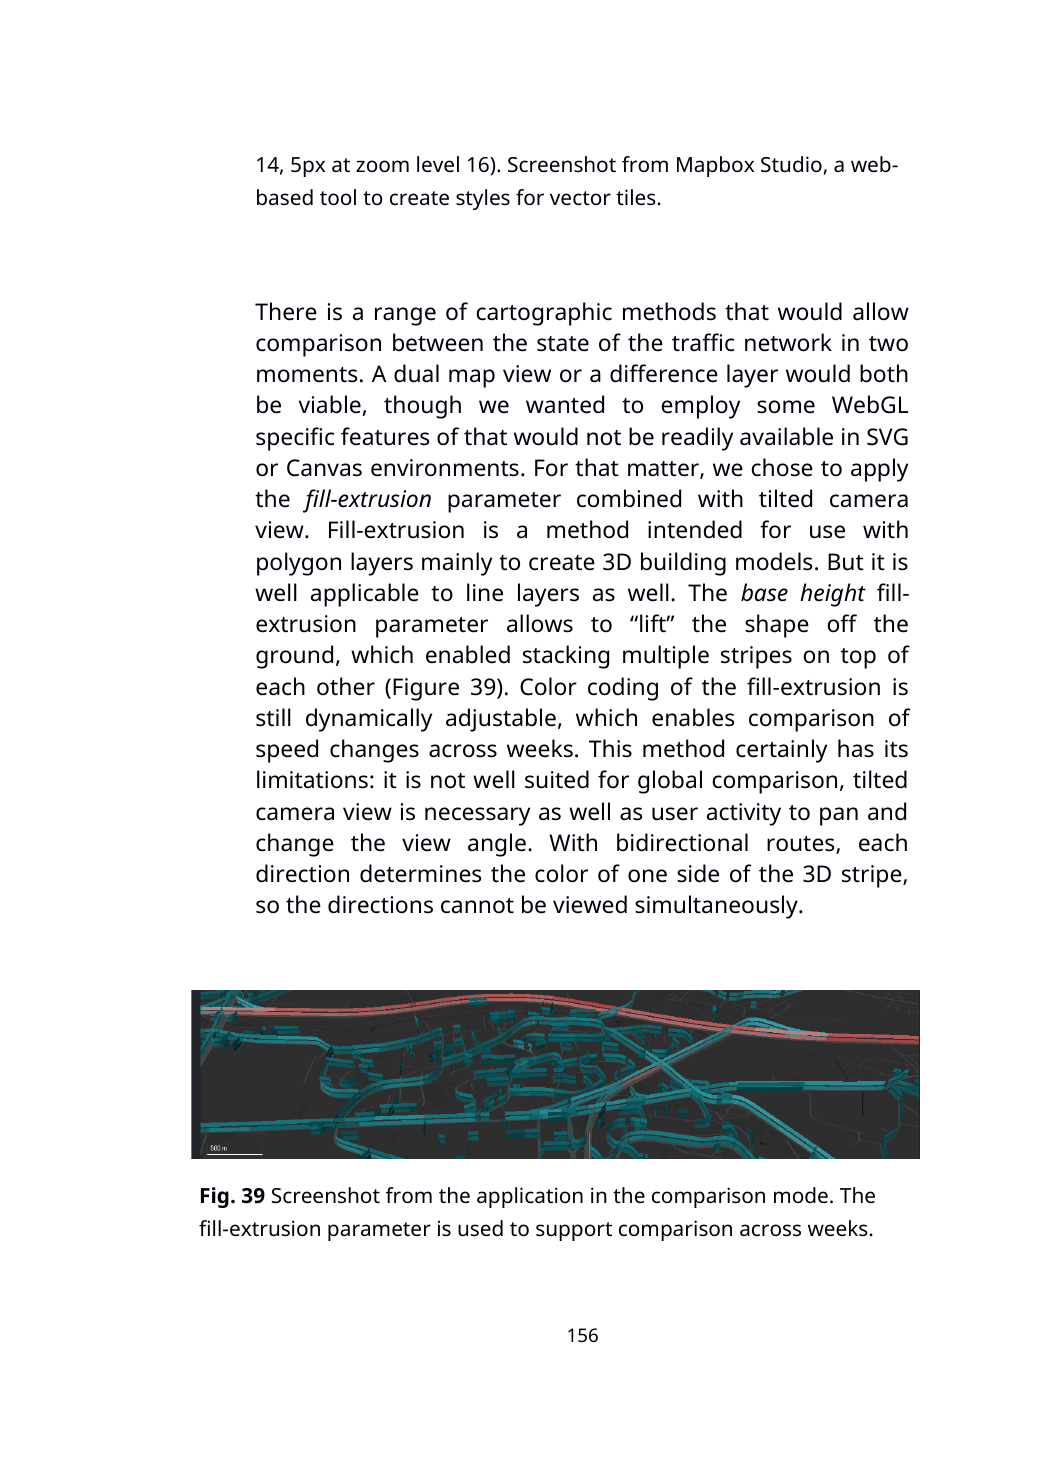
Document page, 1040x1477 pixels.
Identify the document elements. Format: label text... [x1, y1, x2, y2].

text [255, 150, 910, 211]
text Fig. 39 Screenshot from the application in the comparison mode. The fill-extrusion parameter is used to support comparison across weeks. [199, 1159, 910, 1242]
picture [191, 990, 920, 1159]
text There is a range of cartographic methods that would allow comparison between the state of the traffic network in two moments. A dual map view or a difference layer would both be viable, though we wanted to employ some WebGL specific features of that would not be readily available in SVG or Canvas environments. For that matter, we chose to apply the fill-extrusion parameter combined with tilted camera view. Fill-extrusion is a method intended for use with polygon layers mainly to create 3D building models. But it is well applicable to line layers as well. The base height fill-extrusion parameter allows to “lift” the shape off the ground, which enabled stacking multiple stripes on top of each other (Figure 39). Color coding of the fill-extrusion is still dynamically adjustable, which enables comparison of speed changes across weeks. This method certainly has its limitations: it is not well suited for global comparison, tilted camera view is necessary as well as user activity to pan and change the view angle. With bidirectional routes, each direction determines the color of one side of the 3D stripe, so the directions cannot be viewed simultaneously. [255, 295, 910, 920]
